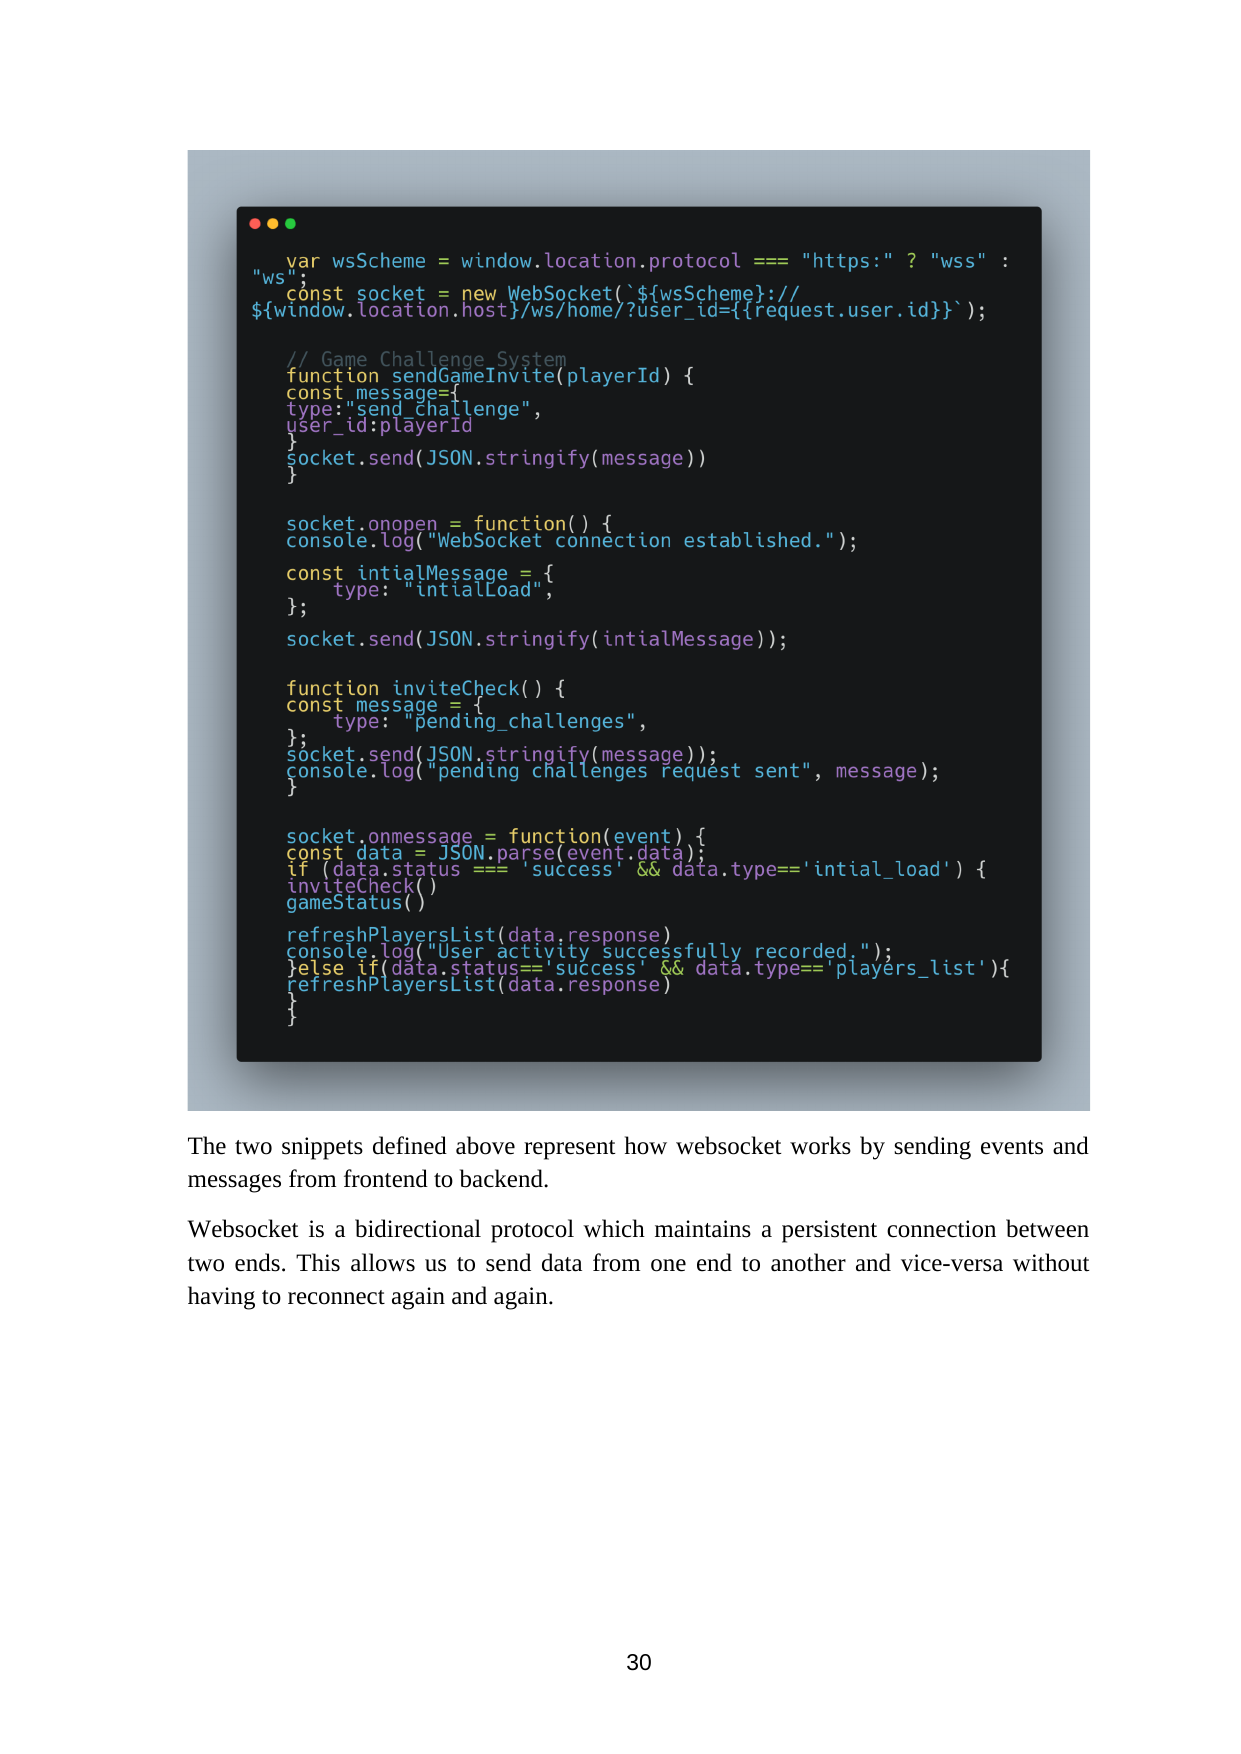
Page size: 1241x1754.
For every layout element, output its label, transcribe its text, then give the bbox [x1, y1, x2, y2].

picture [187, 150, 1091, 1111]
text The two snippets defined above represent how websocket works by sending events and messages from frontend to backend. [187, 1131, 1090, 1193]
text Websocket is a bidirectional protocol which maintains a persistent connection between two ends. This allows us to send data from one end to another and vice-versa without having to reconnect again and again. [187, 1214, 1090, 1310]
